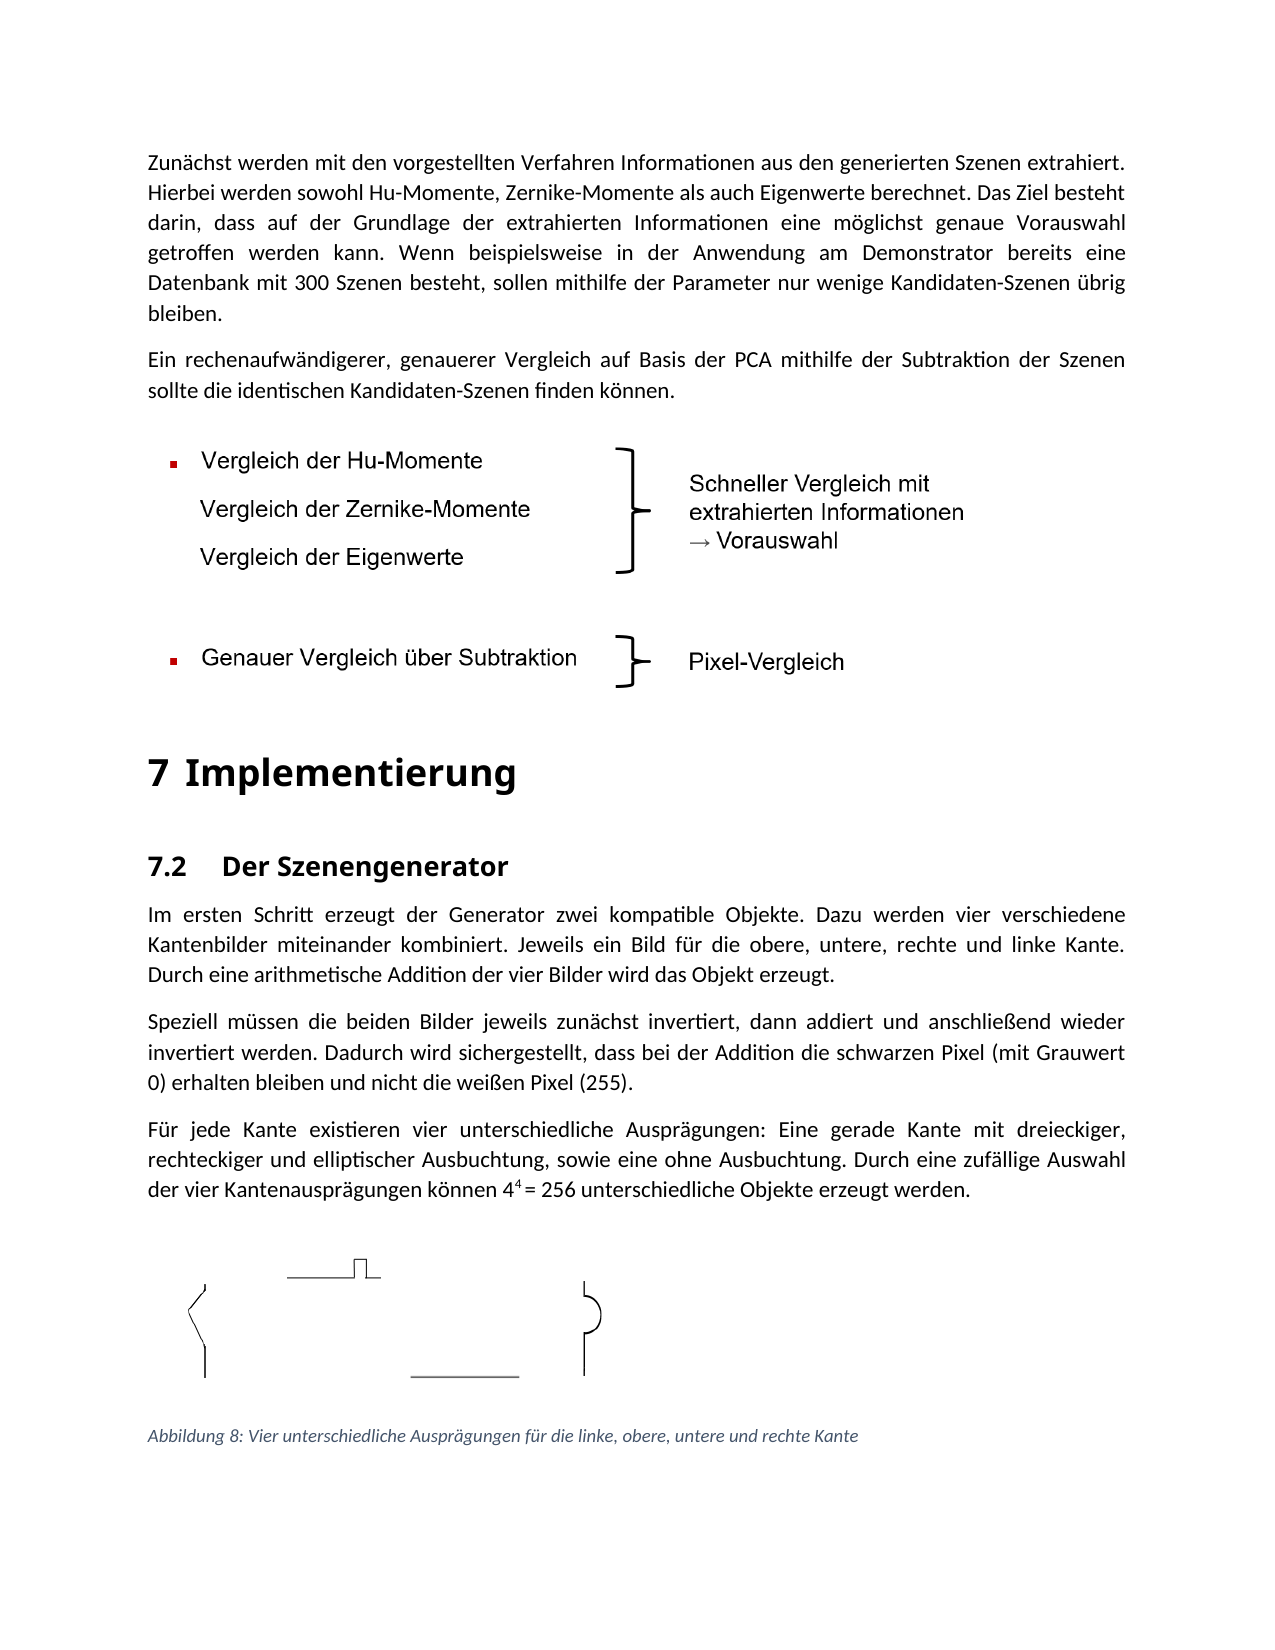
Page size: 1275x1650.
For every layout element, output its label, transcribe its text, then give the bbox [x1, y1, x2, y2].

text Zunächst werden mit den vorgestellten Verfahren Informationen aus den generierten Szenen extrahiert. Hierbei werden sowohl Hu-Momente, Zernike-Momente als auch Eigenwerte berechnet. Das Ziel besteht darin, dass auf der Grundlage der extrahierten Informationen eine möglichst genaue Vorauswahl getroffen werden kann. Wenn beispielsweise in der Anwendung am Demonstrator bereits eine Datenbank mit 300 Szenen besteht, sollen mithilfe der Parameter nur wenige Kandidaten-Szenen übrig bleiben. [148, 148, 1127, 327]
subtitle Der Szenengenerator [148, 848, 1127, 885]
subtitle Implementierung [148, 746, 1127, 797]
text Abbildung 8: Vier unterschiedliche Ausprägungen für die linke, obere, untere und rechte Kante [148, 1424, 1127, 1447]
text Ein rechenaufwändigerer, genauerer Vergleich auf Basis der PCA mithilfe der Subtraktion der Szenen sollte die identischen Kandidaten-Szenen finden können. [148, 346, 1127, 404]
picture [147, 422, 1089, 719]
text Speziell müssen die beiden Bilder jeweils zunächst invertiert, dann addiert und anschließend wieder invertiert werden. Dadurch wird sichergestellt, dass bei der Addition die schwarzen Pixel (mit Grauwert 0) erhalten bleiben und nicht die weißen Pixel (255). [148, 1007, 1127, 1096]
text Für jede Kante existieren vier unterschiedliche Ausprägungen: Eine gerade Kante mit dreieckiger, rechteckiger und elliptischer Ausbuchtung, sowie eine ohne Ausbuchtung. Durch eine zufällige Auswahl der vier Kantenausprägungen können 44 = 256 unterschiedliche Objekte erzeugt werden. [148, 1115, 1127, 1203]
picture [147, 1222, 641, 1406]
text Im ersten Schritt erzeugt der Generator zwei kompatible Objekte. Dazu werden vier verschiedene Kantenbilder miteinander kombiniert. Jeweils ein Bild für die obere, untere, rechte und linke Kante. Durch eine arithmetische Addition der vier Bilder wird das Objekt erzeugt. [148, 900, 1127, 989]
